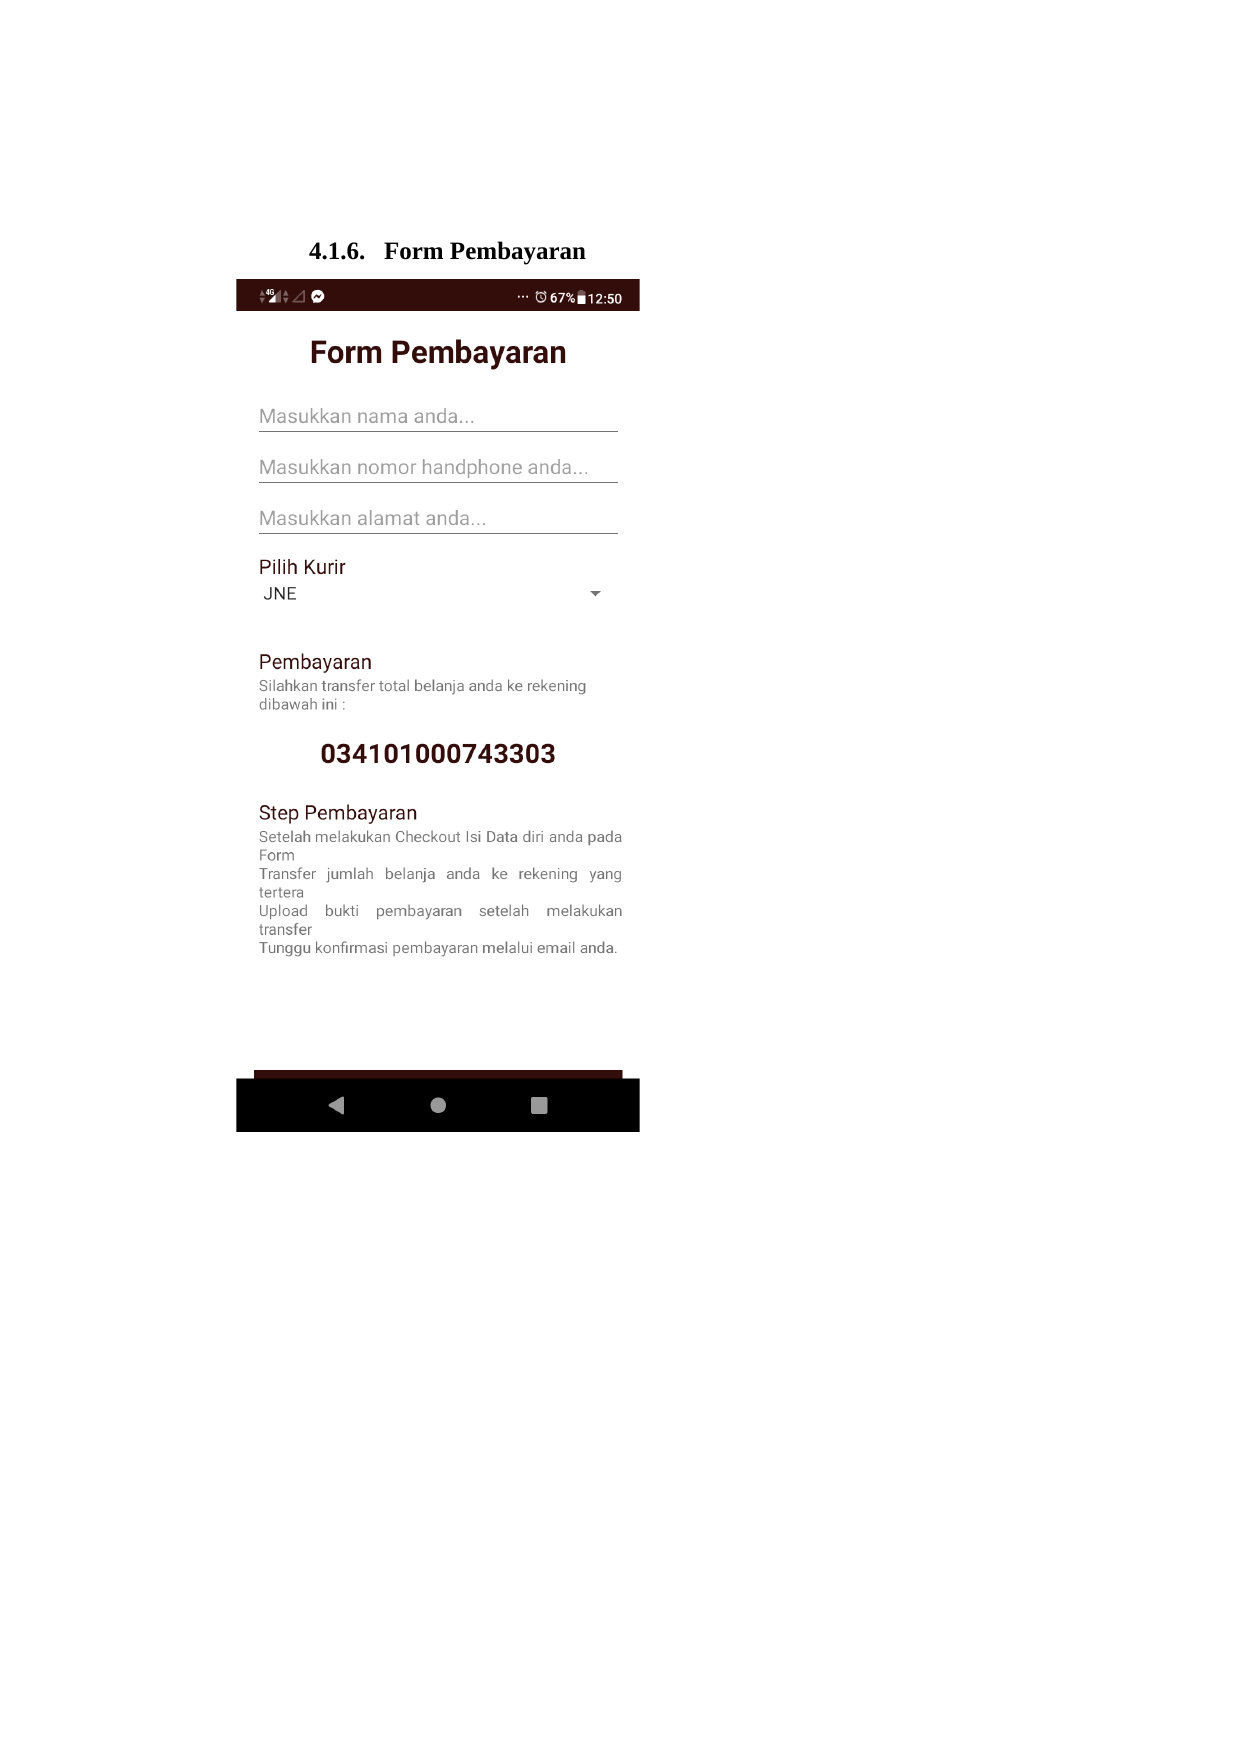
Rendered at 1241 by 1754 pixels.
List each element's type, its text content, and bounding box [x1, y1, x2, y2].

subtitle Form Pembayaran [309, 236, 1063, 265]
picture [236, 279, 640, 1132]
